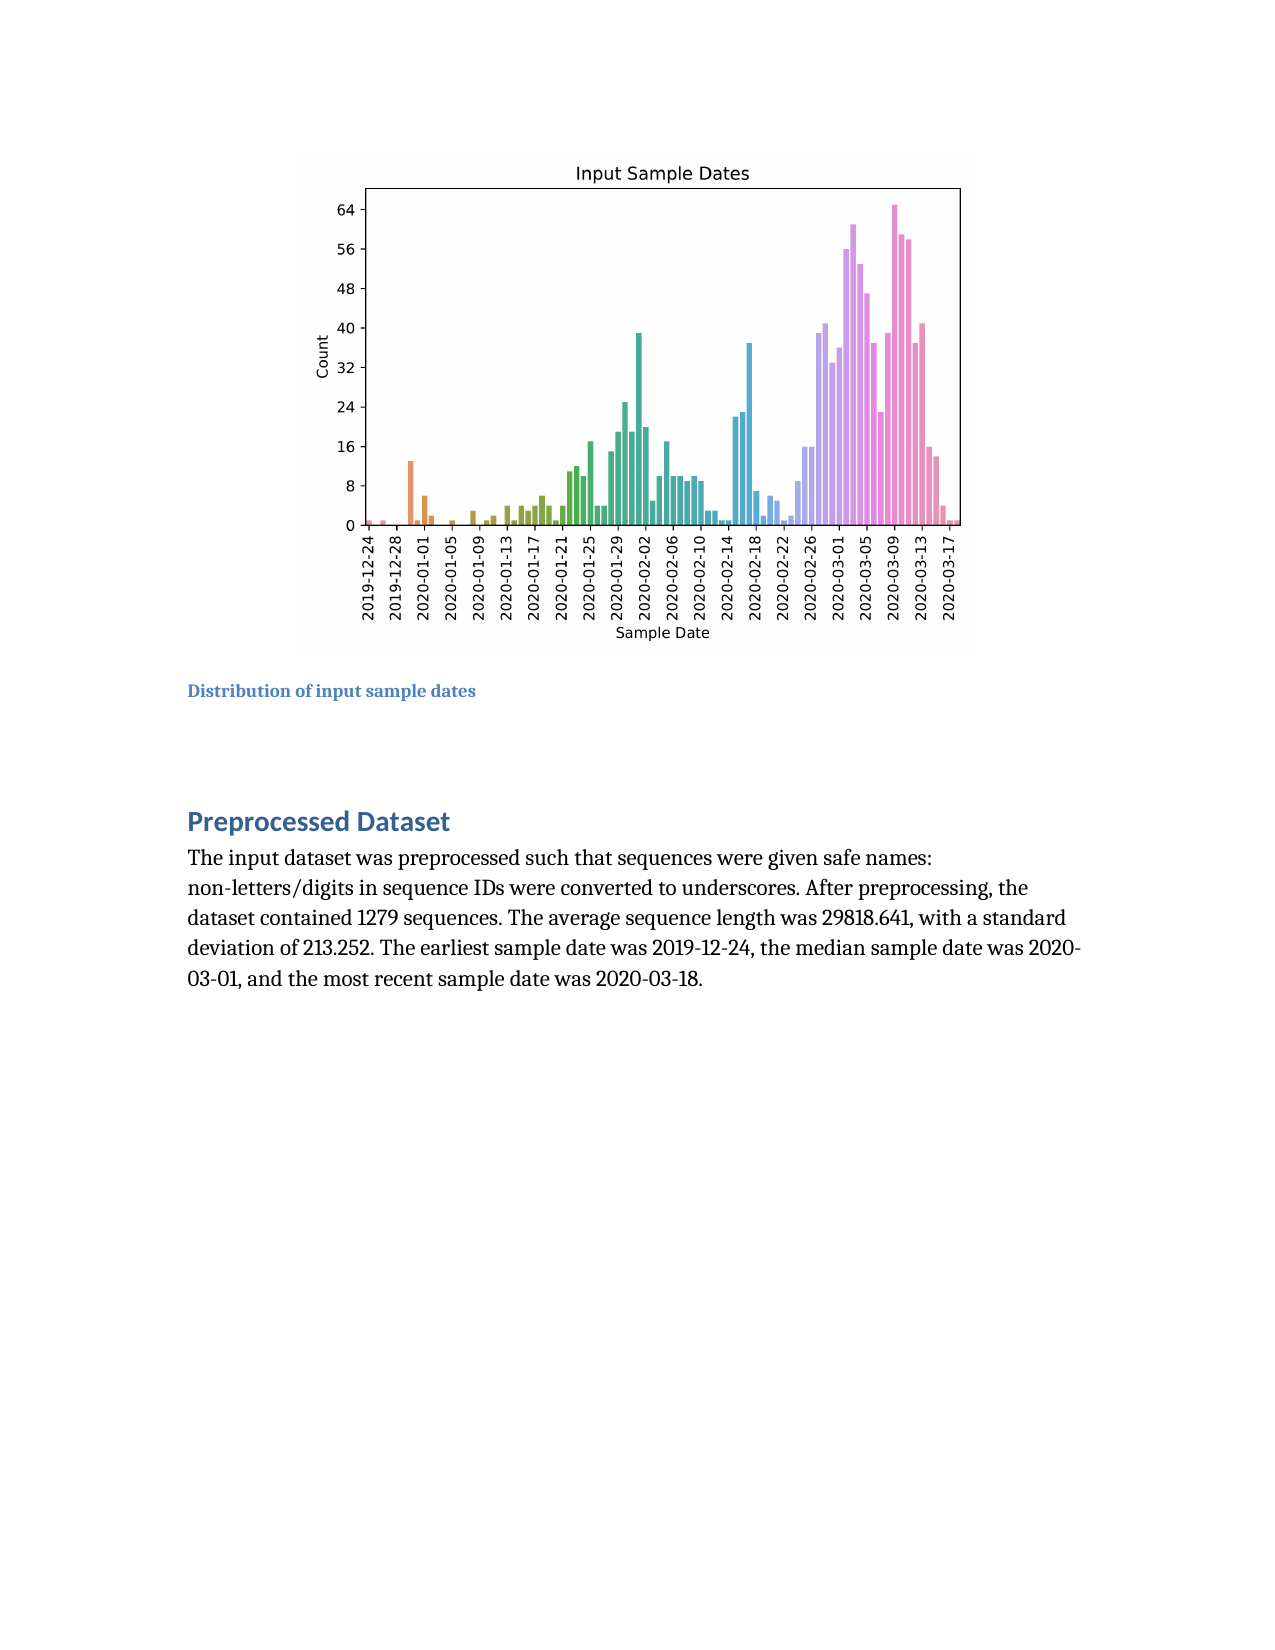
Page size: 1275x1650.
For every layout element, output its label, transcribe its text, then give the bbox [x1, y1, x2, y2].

text Distribution of input sample dates [187, 681, 1087, 702]
text The input dataset was preprocessed such that sequences were given safe names: non-letters/digits in sequence IDs were converted to underscores. After preprocessing, the dataset contained 1279 sequences. The average sequence length was 29818.641, with a standard deviation of 213.252. The earliest sample date was 2019-12-24, the median sample date was 2020-03-01, and the most recent sample date was 2020-03-18. [187, 844, 1087, 992]
subtitle Preprocessed Dataset [187, 803, 1087, 839]
picture [300, 150, 976, 657]
